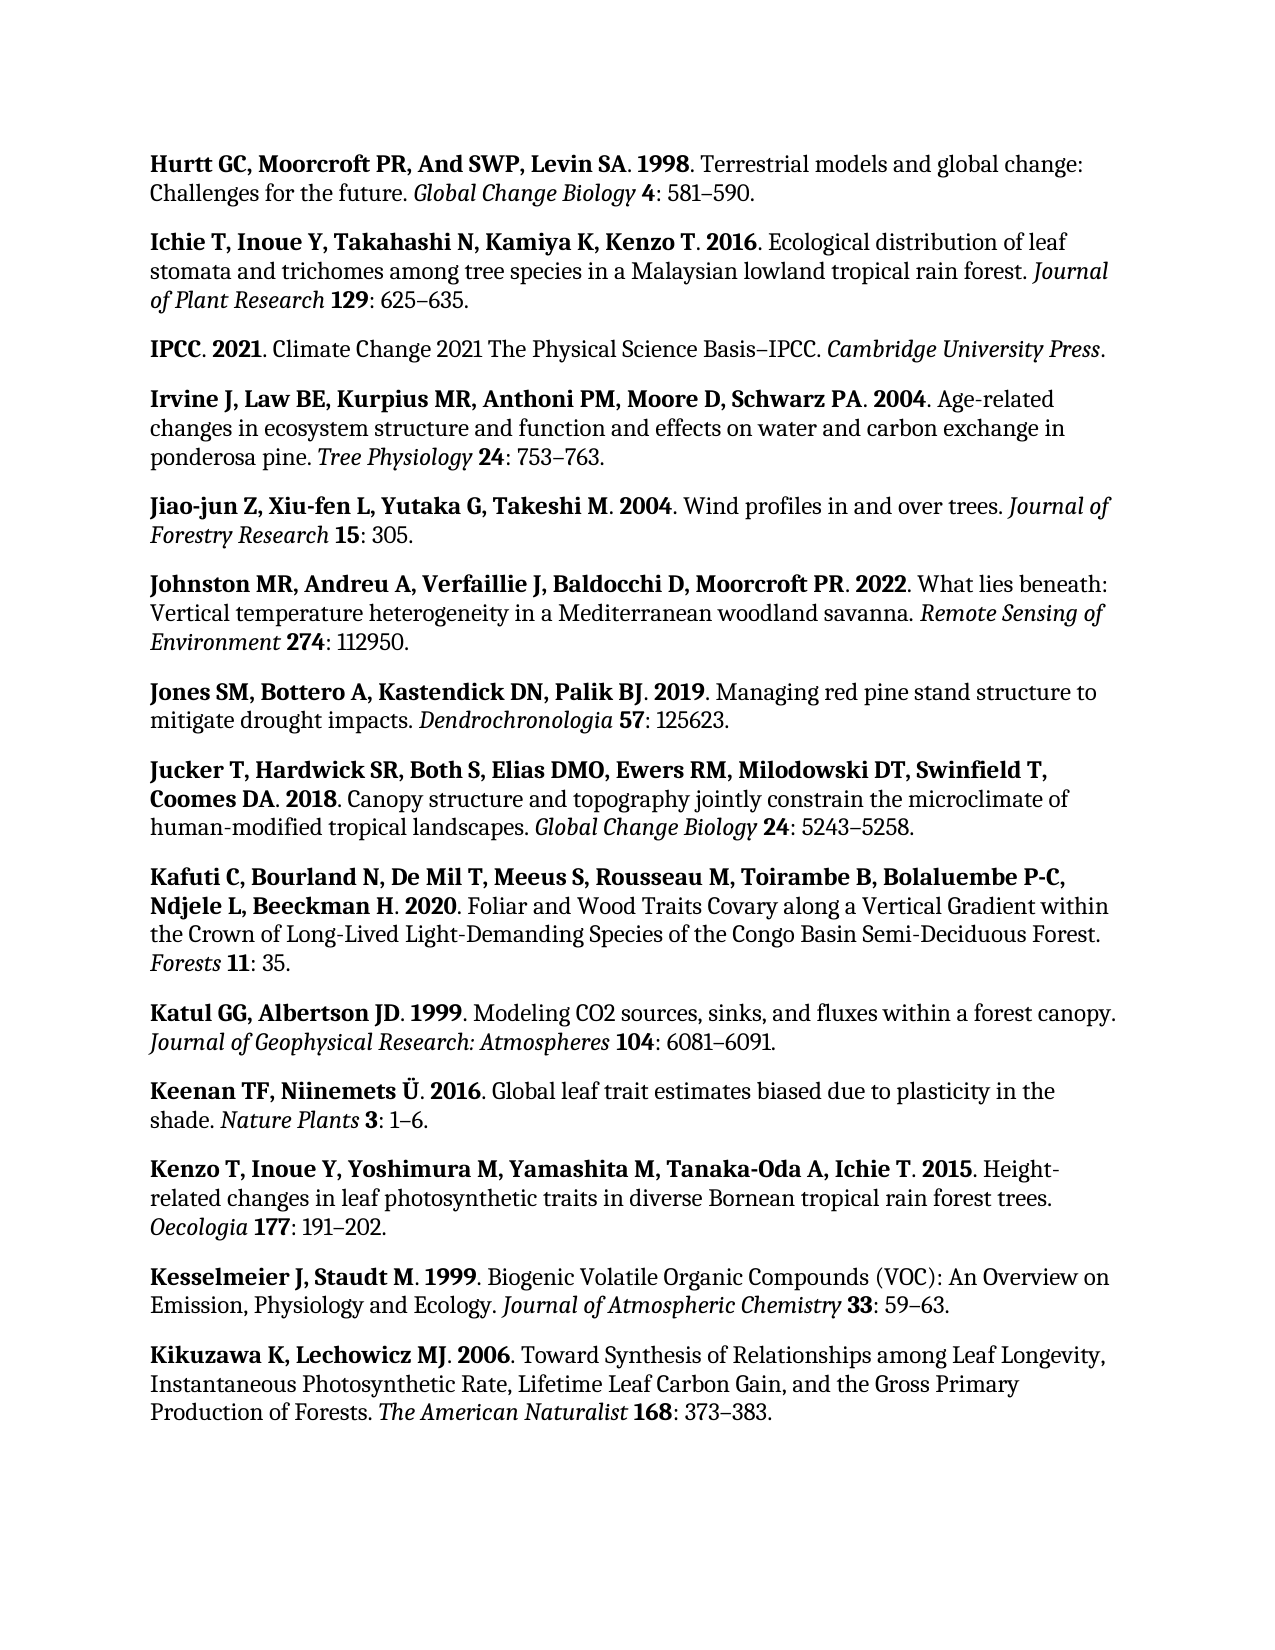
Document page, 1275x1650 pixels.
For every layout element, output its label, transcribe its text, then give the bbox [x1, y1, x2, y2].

text Ichie T, Inoue Y, Takahashi N, Kamiya K, Kenzo T. 2016. Ecological distribution of leaf stomata and trichomes among tree species in a Malaysian lowland tropical rain forest. Journal of Plant Research 129: 625–635. [150, 228, 1125, 314]
text Keenan TF, Niinemets Ü. 2016. Global leaf trait estimates biased due to plasticity in the shade. Nature Plants 3: 1–6. [150, 1077, 1125, 1134]
text Jucker T, Hardwick SR, Both S, Elias DMO, Ewers RM, Milodowski DT, Swinfield T, Coomes DA. 2018. Canopy structure and topography jointly constrain the microclimate of human-modified tropical landscapes. Global Change Biology 24: 5243–5258. [150, 756, 1125, 842]
text Katul GG, Albertson JD. 1999. Modeling CO2 sources, sinks, and fluxes within a forest canopy. Journal of Geophysical Research: Atmospheres 104: 6081–6091. [150, 999, 1125, 1056]
text Kenzo T, Inoue Y, Yoshimura M, Yamashita M, Tanaka-Oda A, Ichie T. 2015. Height-related changes in leaf photosynthetic traits in diverse Bornean tropical rain forest trees. Oecologia 177: 191–202. [150, 1155, 1125, 1242]
text Kikuzawa K, Lechowicz MJ. 2006. Toward Synthesis of Relationships among Leaf Longevity, Instantaneous Photosynthetic Rate, Lifetime Leaf Carbon Gain, and the Gross Primary Production of Forests. The American Naturalist 168: 373–383. [150, 1341, 1125, 1427]
text Kesselmeier J, Staudt M. 1999. Biogenic Volatile Organic Compounds (VOC): An Overview on Emission, Physiology and Ecology. Journal of Atmospheric Chemistry 33: 59–63. [150, 1262, 1125, 1320]
text Kafuti C, Bourland N, De Mil T, Meeus S, Rousseau M, Toirambe B, Bolaluembe P-C, Ndjele L, Beeckman H. 2020. Foliar and Wood Traits Covary along a Vertical Gradient within the Crown of Long-Lived Light-Demanding Species of the Congo Basin Semi-Deciduous Forest. Forests 11: 35. [150, 863, 1125, 978]
text IPCC. 2021. Climate Change 2021 The Physical Science Basis–IPCC. Cambridge University Press. [150, 335, 1125, 364]
text Jones SM, Bottero A, Kastendick DN, Palik BJ. 2019. Managing red pine stand structure to mitigate drought impacts. Dendrochronologia 57: 125623. [150, 677, 1125, 735]
text Irvine J, Law BE, Kurpius MR, Anthoni PM, Moore D, Schwarz PA. 2004. Age-related changes in ecosystem structure and function and effects on water and carbon exchange in ponderosa pine. Tree Physiology 24: 753–763. [150, 385, 1125, 471]
text Hurtt GC, Moorcroft PR, And SWP, Levin SA. 1998. Terrestrial models and global change: Challenges for the future. Global Change Biology 4: 581–590. [150, 150, 1125, 207]
text Johnston MR, Andreu A, Verfaillie J, Baldocchi D, Moorcroft PR. 2022. What lies beneath: Vertical temperature heterogeneity in a Mediterranean woodland savanna. Remote Sensing of Environment 274: 112950. [150, 570, 1125, 657]
text Jiao-jun Z, Xiu-fen L, Yutaka G, Takeshi M. 2004. Wind profiles in and over trees. Journal of Forestry Research 15: 305. [150, 492, 1125, 549]
